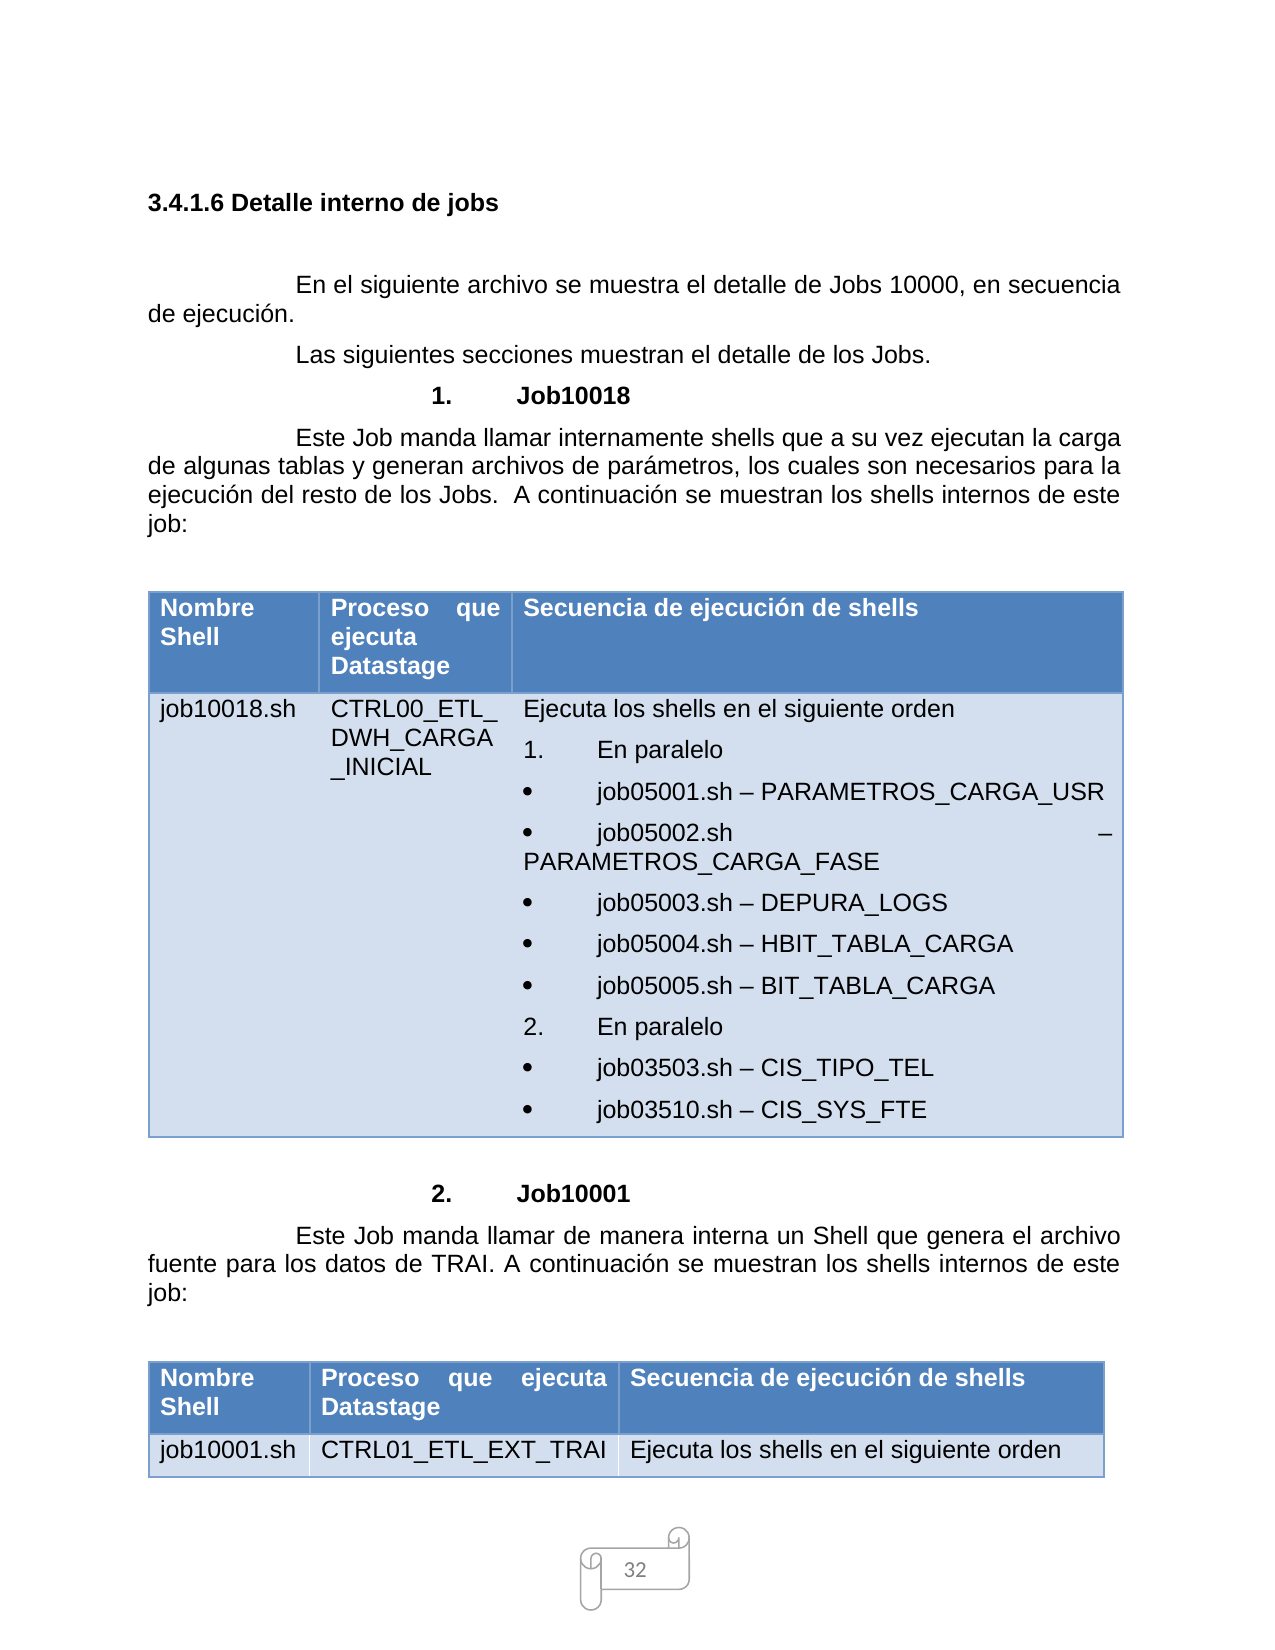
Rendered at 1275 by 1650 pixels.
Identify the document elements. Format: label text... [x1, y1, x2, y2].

text Las siguientes secciones muestran el detalle de los Jobs. [148, 340, 1122, 369]
table_header Nombre Shell [150, 593, 318, 692]
subtitle 3.4.1.6 Detalle interno de jobs [148, 187, 1122, 216]
text Este Job manda llamar de manera interna un Shell que genera el archivo fuente para los datos de TRAI. A continuación se muestran los shells internos de este job: [148, 1221, 1122, 1307]
subtitle Job10001 [283, 1179, 1122, 1208]
table_header Nombre Shell [150, 1363, 309, 1433]
table_cell Ejecuta los shells en el siguiente orden En paralelo job05001.sh – PARAMETROS_CARGA_USR job05002.sh – PARAMETROS_CARGA_FASE job05003.sh – DEPURA_LOGS job05004.sh – HBIT_TABLA_CARGA job05005.sh – BIT_TABLA_CARGA En paralelo job03503.sh – CIS_TIPO_TEL job03510.sh – CIS_SYS_FTE [512, 694, 1122, 1136]
text En el siguiente archivo se muestra el detalle de Jobs 10000, en secuencia de ejecución. [148, 270, 1122, 327]
subtitle Job10018 [283, 381, 1122, 410]
table_header Proceso que ejecuta Datastage [311, 1363, 618, 1433]
table_header Secuencia de ejecución de shells [620, 1363, 1103, 1433]
table_cell CTRL01_ETL_EXT_TRAI [310, 1435, 618, 1476]
table_header Proceso que ejecuta Datastage [320, 593, 511, 692]
table_cell job10018.sh [150, 694, 319, 1136]
table_cell CTRL00_ETL_DWH_CARGA_INICIAL [319, 694, 512, 1136]
table_header Secuencia de ejecución de shells [513, 593, 1122, 692]
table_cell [619, 1435, 1103, 1476]
table_cell job10001.sh [150, 1435, 309, 1476]
text Este Job manda llamar internamente shells que a su vez ejecutan la carga de algunas tablas y generan archivos de parámetros, los cuales son necesarios para la ejecución del resto de los Jobs. A continuación se muestran los shells internos de este job: [148, 422, 1122, 537]
